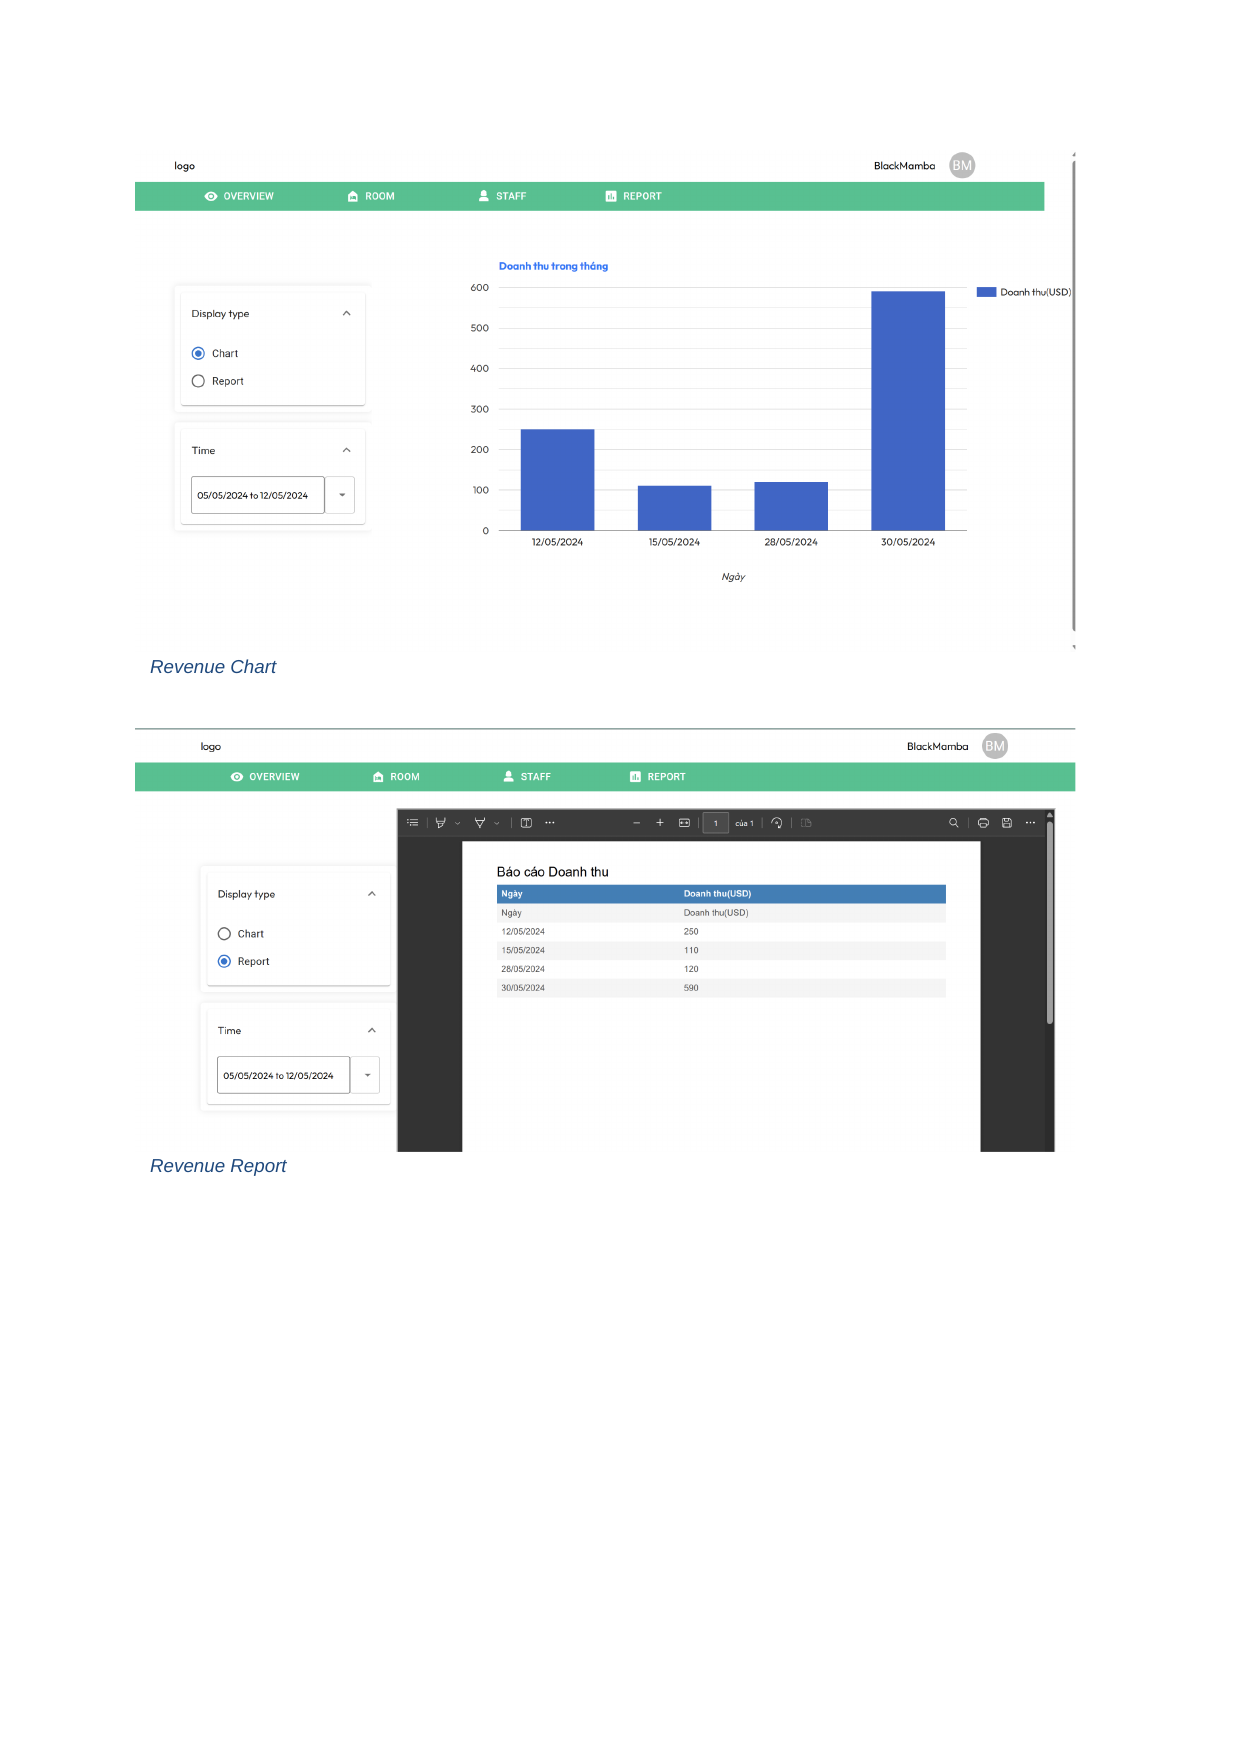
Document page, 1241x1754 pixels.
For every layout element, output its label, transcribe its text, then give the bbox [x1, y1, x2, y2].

text Revenue Chart [150, 656, 1090, 677]
picture [135, 728, 1076, 1152]
text Revenue Report [150, 1155, 1090, 1177]
picture [135, 150, 1076, 652]
